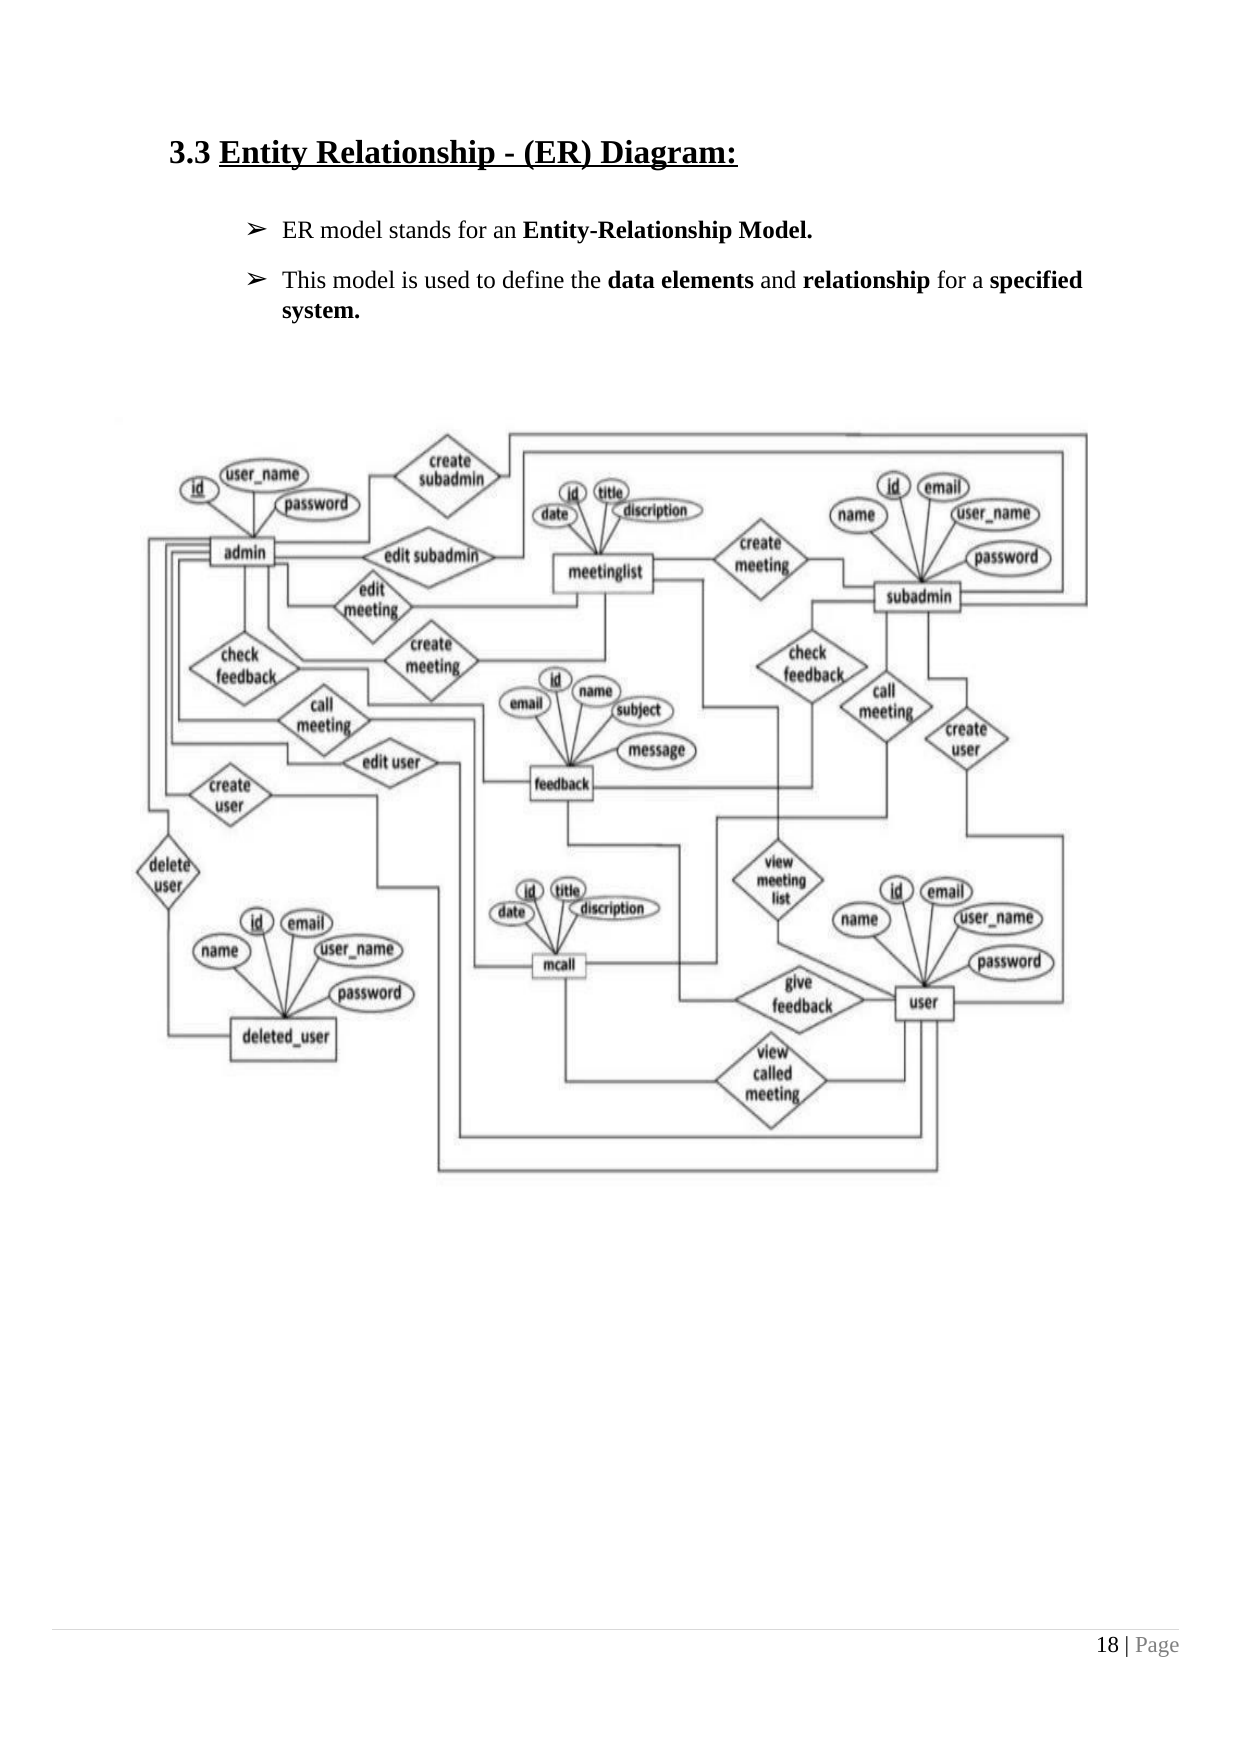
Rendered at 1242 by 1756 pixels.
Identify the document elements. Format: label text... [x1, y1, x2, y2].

list This model is used to define the data elements and relationship for a specified system. [244, 263, 1090, 324]
picture [114, 417, 1088, 1187]
subtitle Entity Relationship - (ER) Diagram: [169, 132, 1179, 170]
list ER model stands for an Entity-Relationship Model. [244, 213, 1179, 246]
